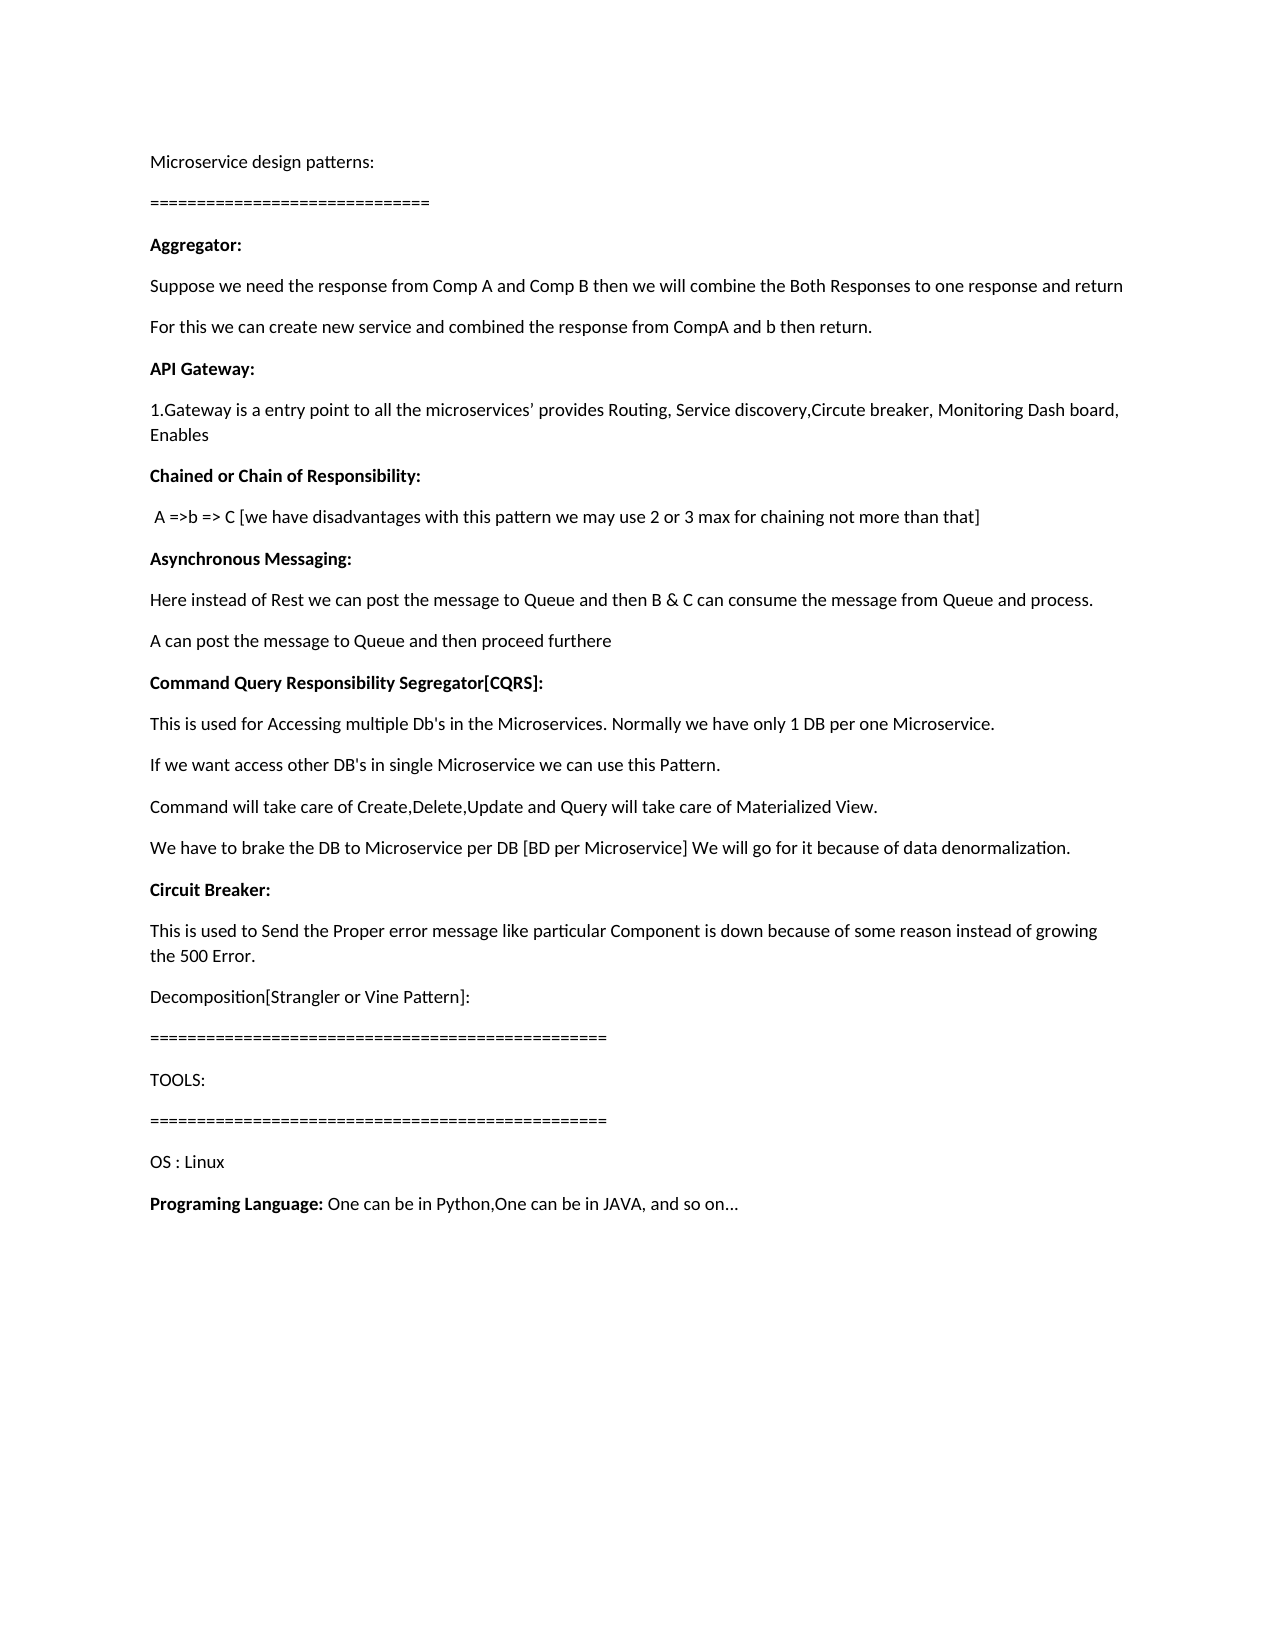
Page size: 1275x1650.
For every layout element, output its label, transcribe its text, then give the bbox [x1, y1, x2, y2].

text Chained or Chain of Responsibility: [150, 464, 1125, 487]
text ================================================= [150, 1109, 1125, 1132]
text A =>b => C [we have disadvantages with this pattern we may use 2 or 3 max for chaining not more than that] [150, 506, 1125, 528]
text This is used for Accessing multiple Db's in the Microservices. Normally we have only 1 DB per one Microservice. [150, 712, 1125, 735]
text Command will take care of Create,Delete,Update and Query will take care of Materialized View. [150, 795, 1125, 818]
text TOOLS: [150, 1068, 1125, 1091]
text Microservice design patterns: [150, 150, 1125, 173]
text This is used to Send the Proper error message like particular Component is down because of some reason instead of growing the 500 Error. [150, 919, 1125, 967]
text Aggregator: [150, 233, 1125, 256]
text A can post the message to Queue and then proceed furthere [150, 629, 1125, 652]
text Here instead of Rest we can post the message to Queue and then B & C can consume the message from Queue and process. [150, 588, 1125, 611]
text If we want access other DB's in single Microservice we can use this Pattern. [150, 754, 1125, 777]
text For this we can create new service and combined the response from CompA and b then return. [150, 315, 1125, 338]
text Circuit Breaker: [150, 878, 1125, 901]
text We have to brake the DB to Microservice per DB [BD per Microservice] We will go for it because of data denormalization. [150, 836, 1125, 859]
text ============================== [150, 191, 1125, 214]
text API Gateway: [150, 357, 1125, 380]
text ================================================= [150, 1026, 1125, 1049]
text Programing Language: One can be in Python,One can be in JAVA, and so on... [150, 1192, 1125, 1215]
text Command Query Responsibility Segregator[CQRS]: [150, 671, 1125, 694]
text Asynchronous Messaging: [150, 547, 1125, 570]
text 1.Gateway is a entry point to all the microservices’ provides Routing, Service discovery,Circute breaker, Monitoring Dash board, Enables [150, 398, 1125, 446]
text OS : Linux [150, 1151, 1125, 1173]
text Decomposition[Strangler or Vine Pattern]: [150, 985, 1125, 1008]
text Suppose we need the response from Comp A and Comp B then we will combine the Both Responses to one response and return [150, 274, 1125, 297]
